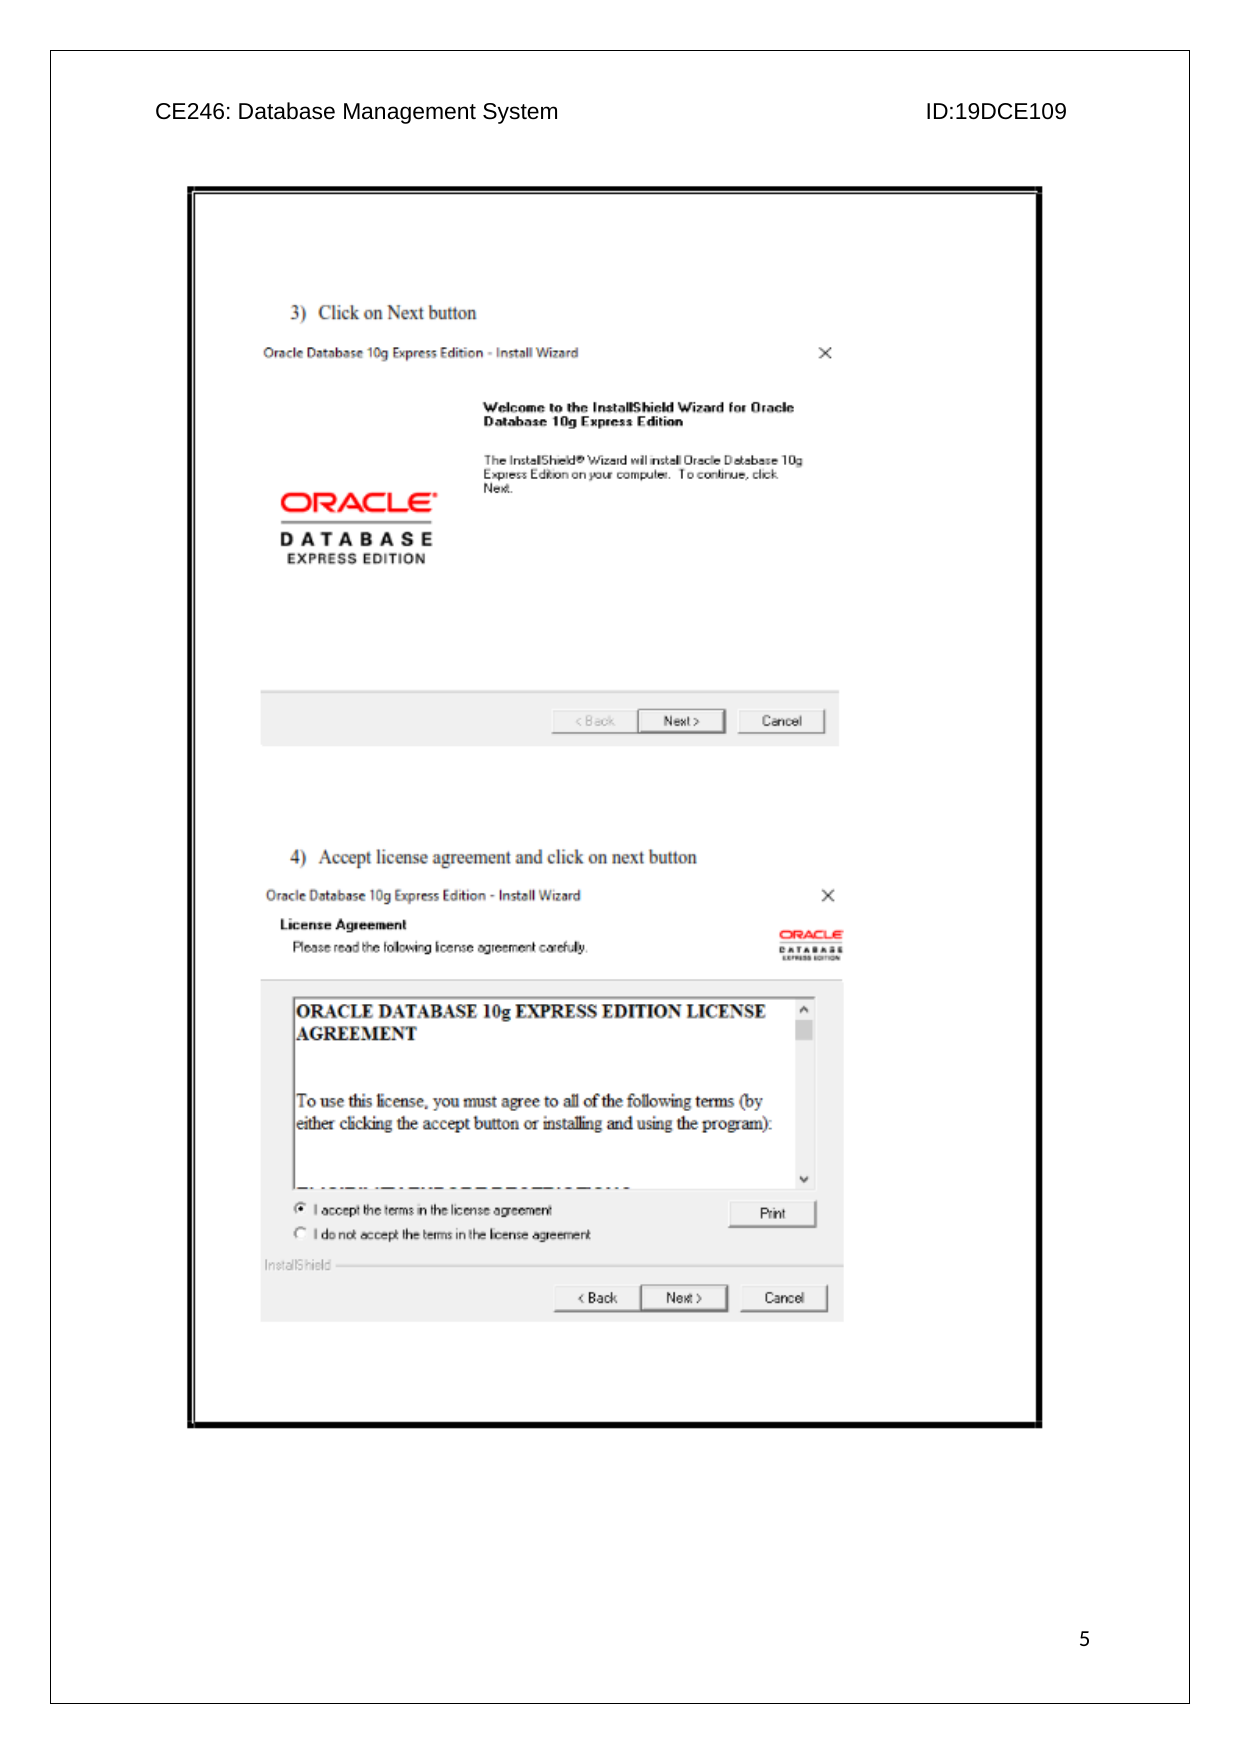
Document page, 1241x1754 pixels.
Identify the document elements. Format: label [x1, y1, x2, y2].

picture [150, 150, 1080, 1466]
